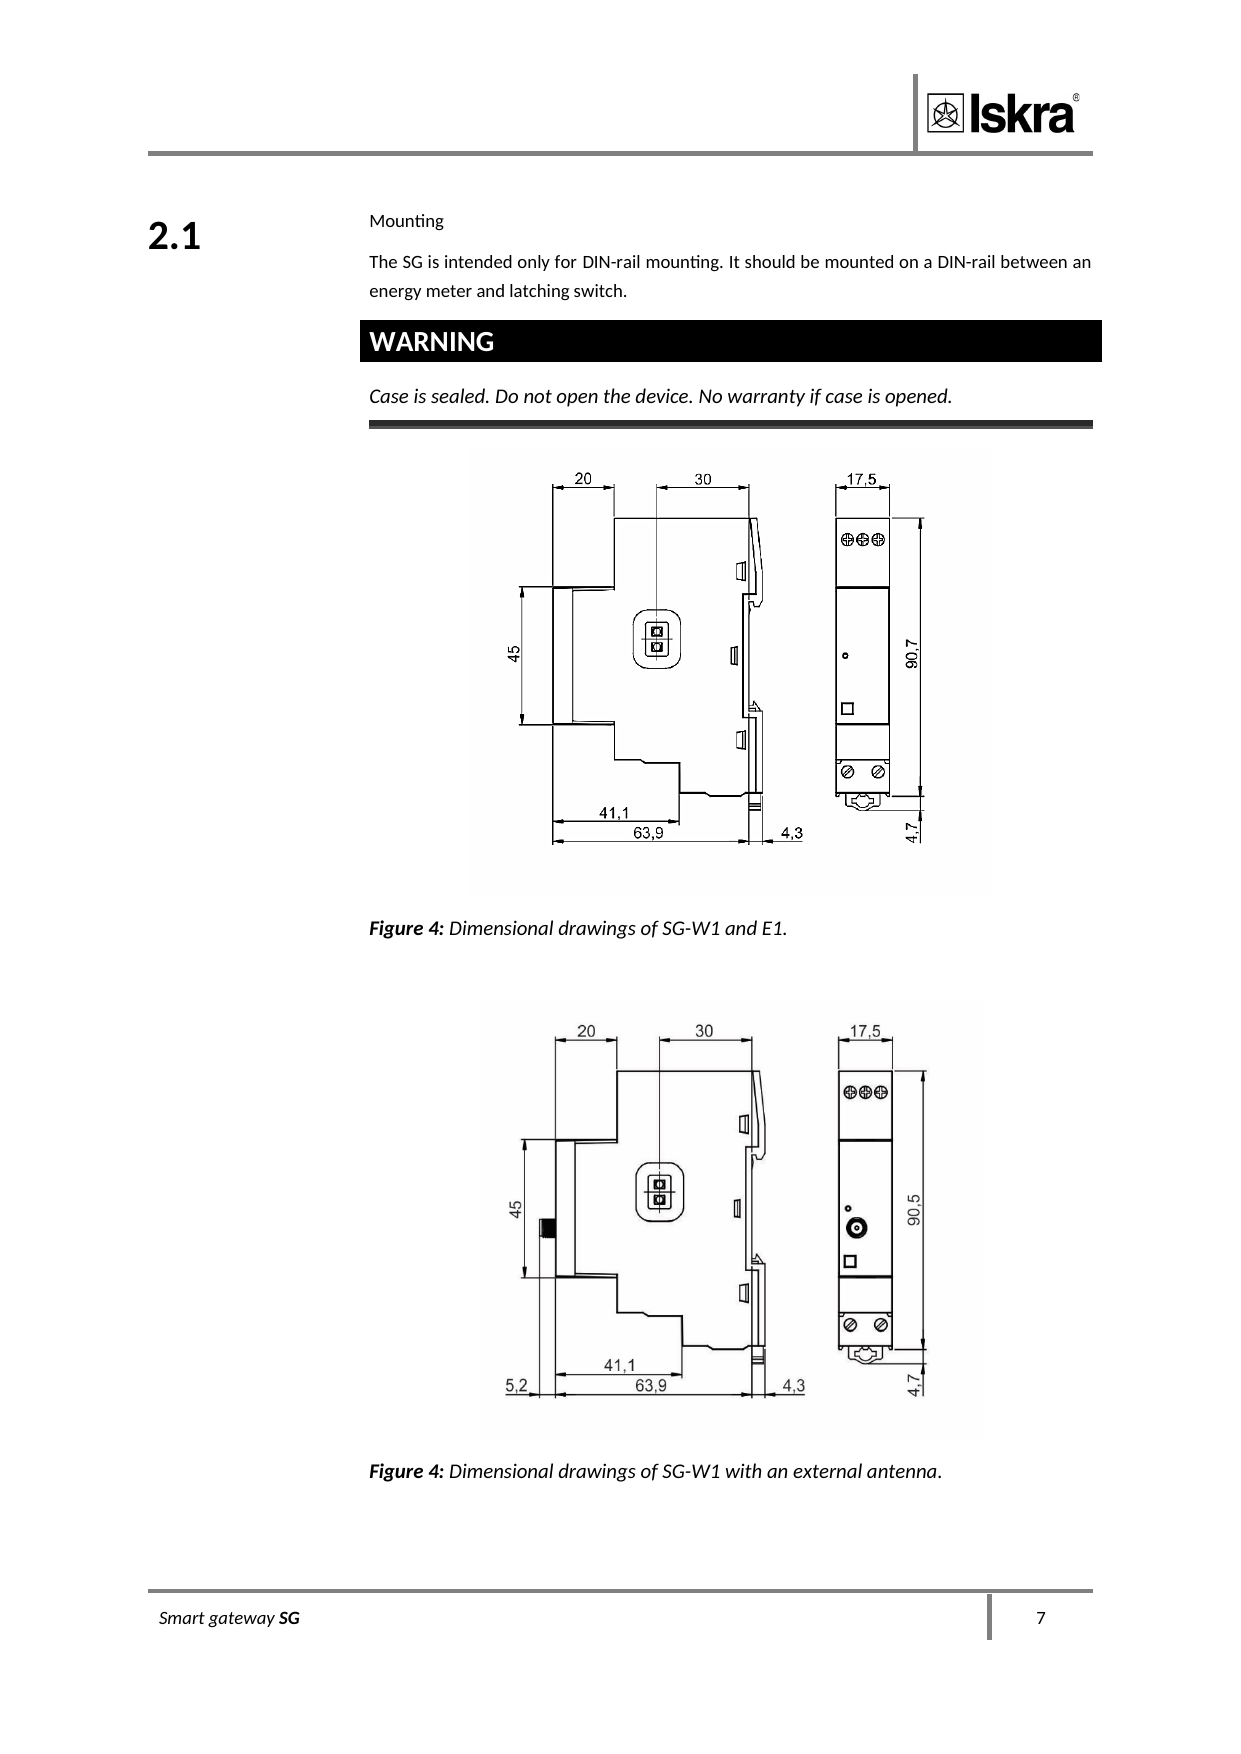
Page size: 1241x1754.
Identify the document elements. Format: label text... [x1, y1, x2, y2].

text Figure 4: Dimensional drawings of SG-W1 with an external antenna. [369, 1458, 1093, 1483]
text The is intended only for DIN-rail mounting. It should be mounted on a DIN-rail between an energy meter and latching switch. [369, 250, 1093, 302]
picture [927, 93, 1080, 133]
subtitle Mounting [148, 209, 295, 260]
picture [469, 448, 993, 897]
text WARNING [361, 321, 1101, 361]
text Figure 4: Dimensional drawings of SG-W1 and E1. [369, 915, 1093, 941]
picture [478, 1000, 984, 1440]
text Case is sealed. Do not open the device. No warranty if case is opened. [369, 383, 1093, 417]
